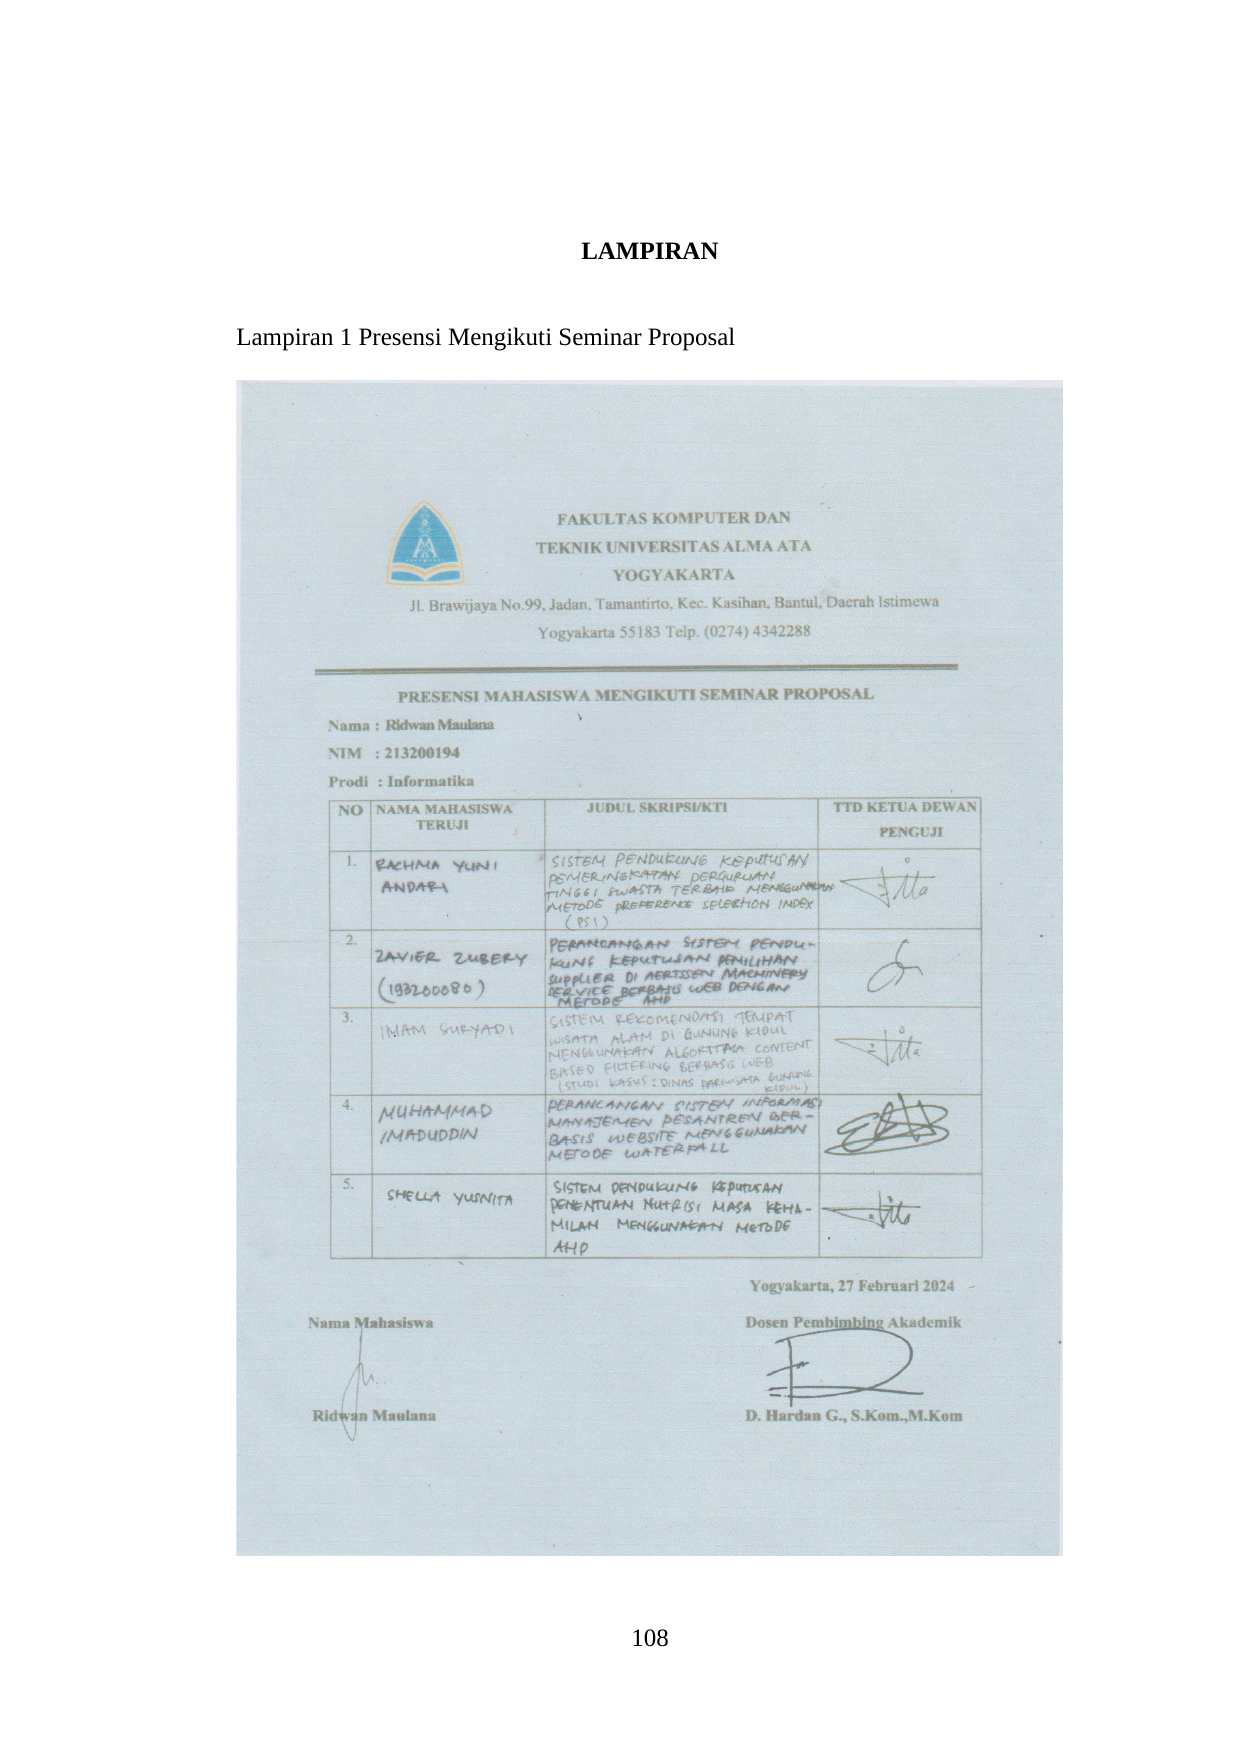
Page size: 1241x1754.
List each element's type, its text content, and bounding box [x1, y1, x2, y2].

picture [236, 380, 1063, 1556]
subtitle LAMPIRAN [236, 236, 1063, 265]
text Lampiran 1 Presensi Mengikuti Seminar Proposal [236, 322, 1063, 380]
